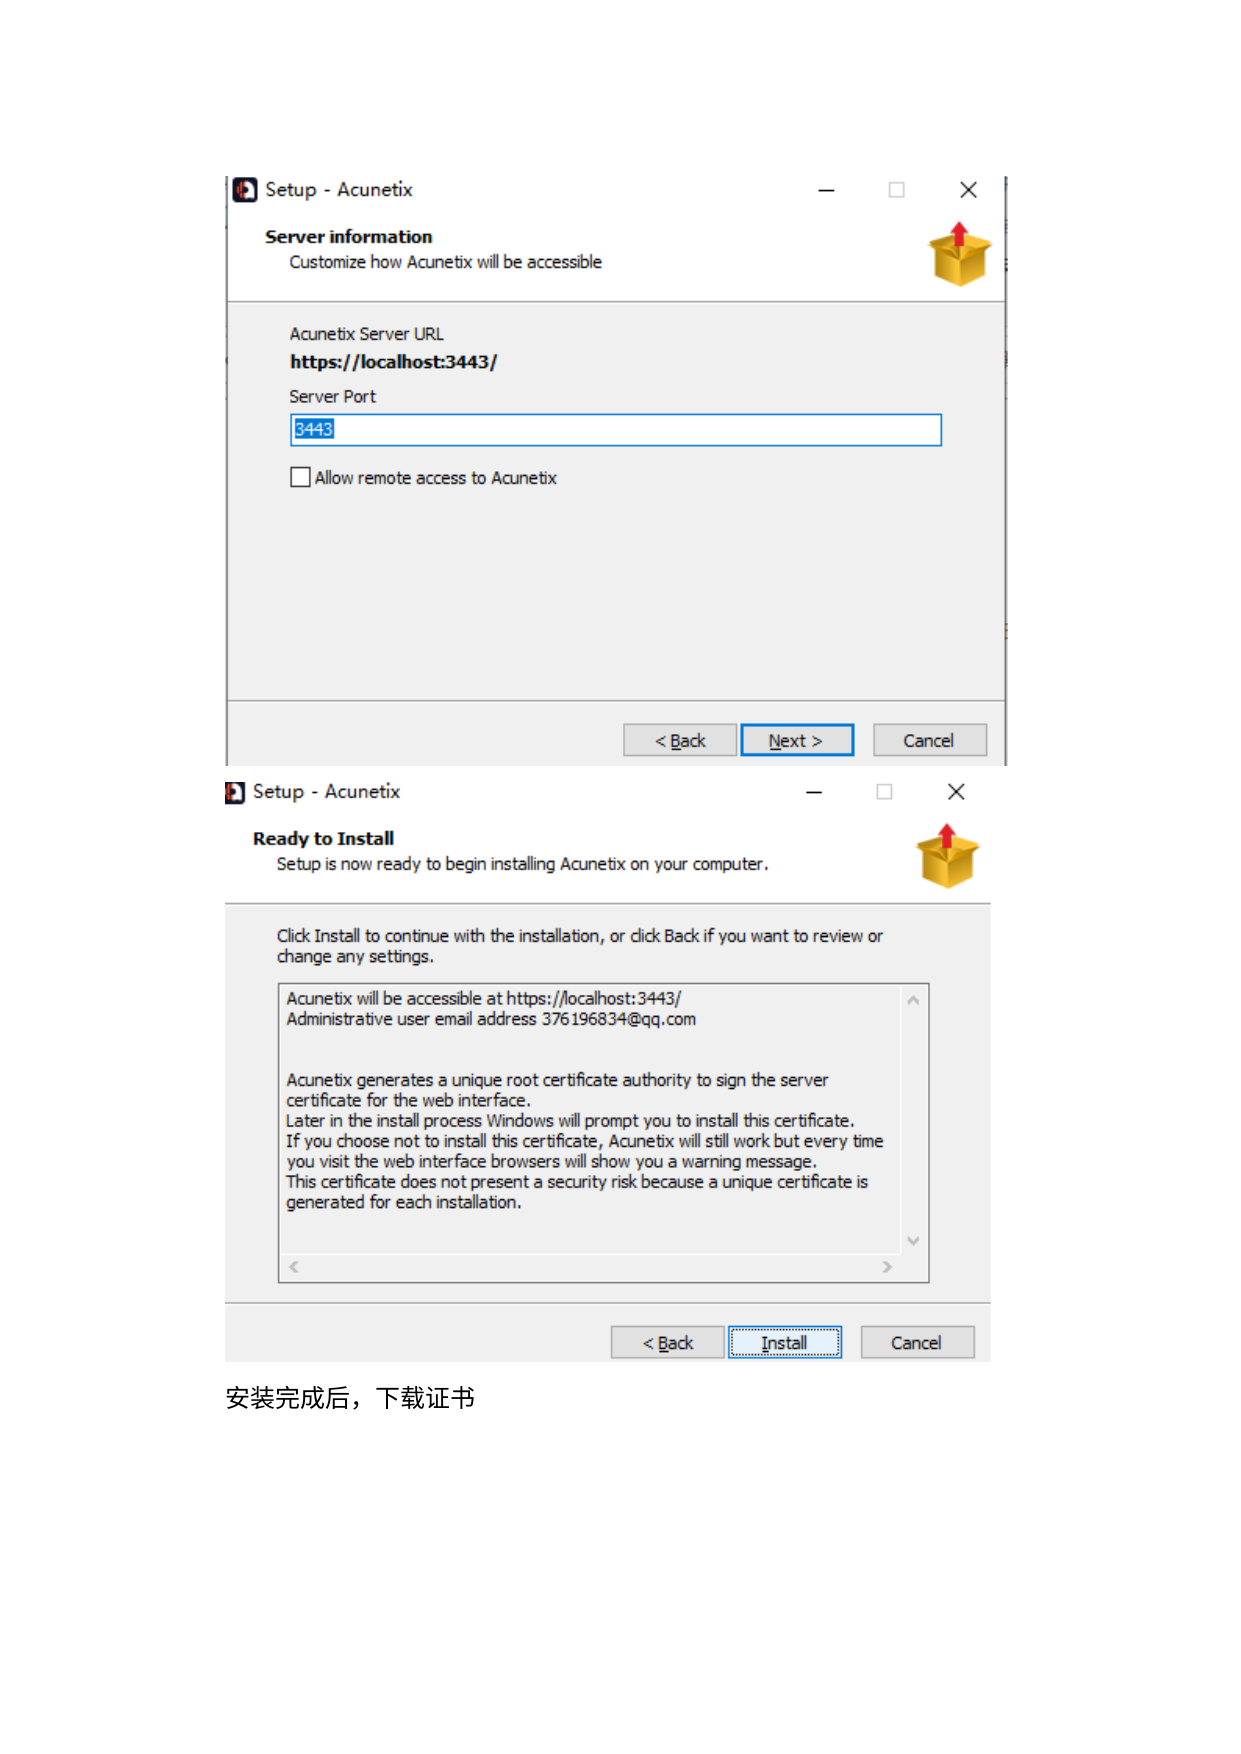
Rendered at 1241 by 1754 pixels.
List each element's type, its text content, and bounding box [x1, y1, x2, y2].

picture [225, 176, 1008, 766]
picture [225, 782, 991, 1362]
list 安装完成后，下载证书 [225, 1364, 1053, 1429]
